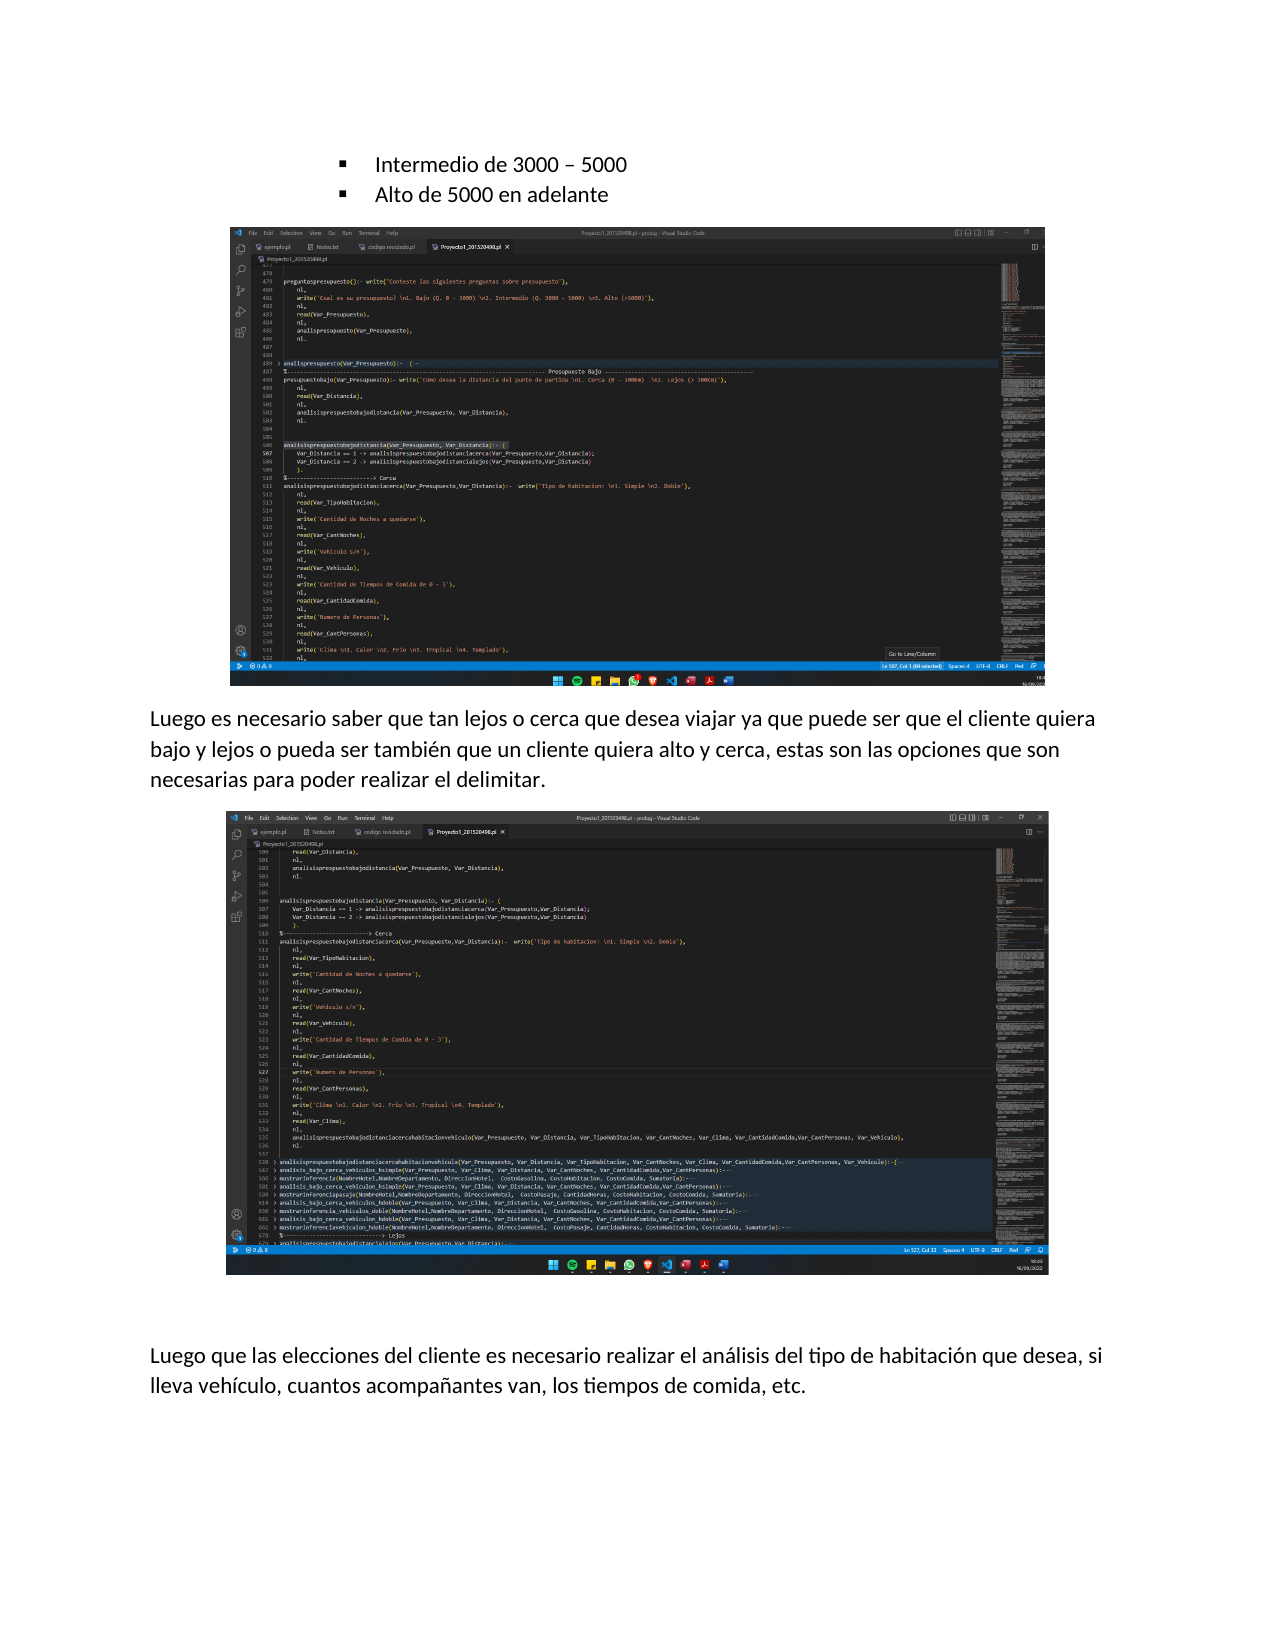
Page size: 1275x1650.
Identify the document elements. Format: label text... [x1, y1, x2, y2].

list Intermedio de 3000 – 5000 [337, 150, 1125, 178]
picture [226, 811, 1049, 1275]
picture [230, 227, 1045, 686]
text Luego que las elecciones del cliente es necesario realizar el análisis del tipo de habitación que desea, si lleva vehículo, cuantos acompañantes van, los tiempos de comida, etc. [150, 1341, 1125, 1399]
list Alto de 5000 en adelante [337, 180, 1125, 208]
text Luego es necesario saber que tan lejos o cerca que desea viajar ya que puede ser que el cliente quiera bajo y lejos o pueda ser también que un cliente quiera alto y cerca, estas son las opciones que son necesarias para poder realizar el delimitar. [150, 704, 1125, 793]
